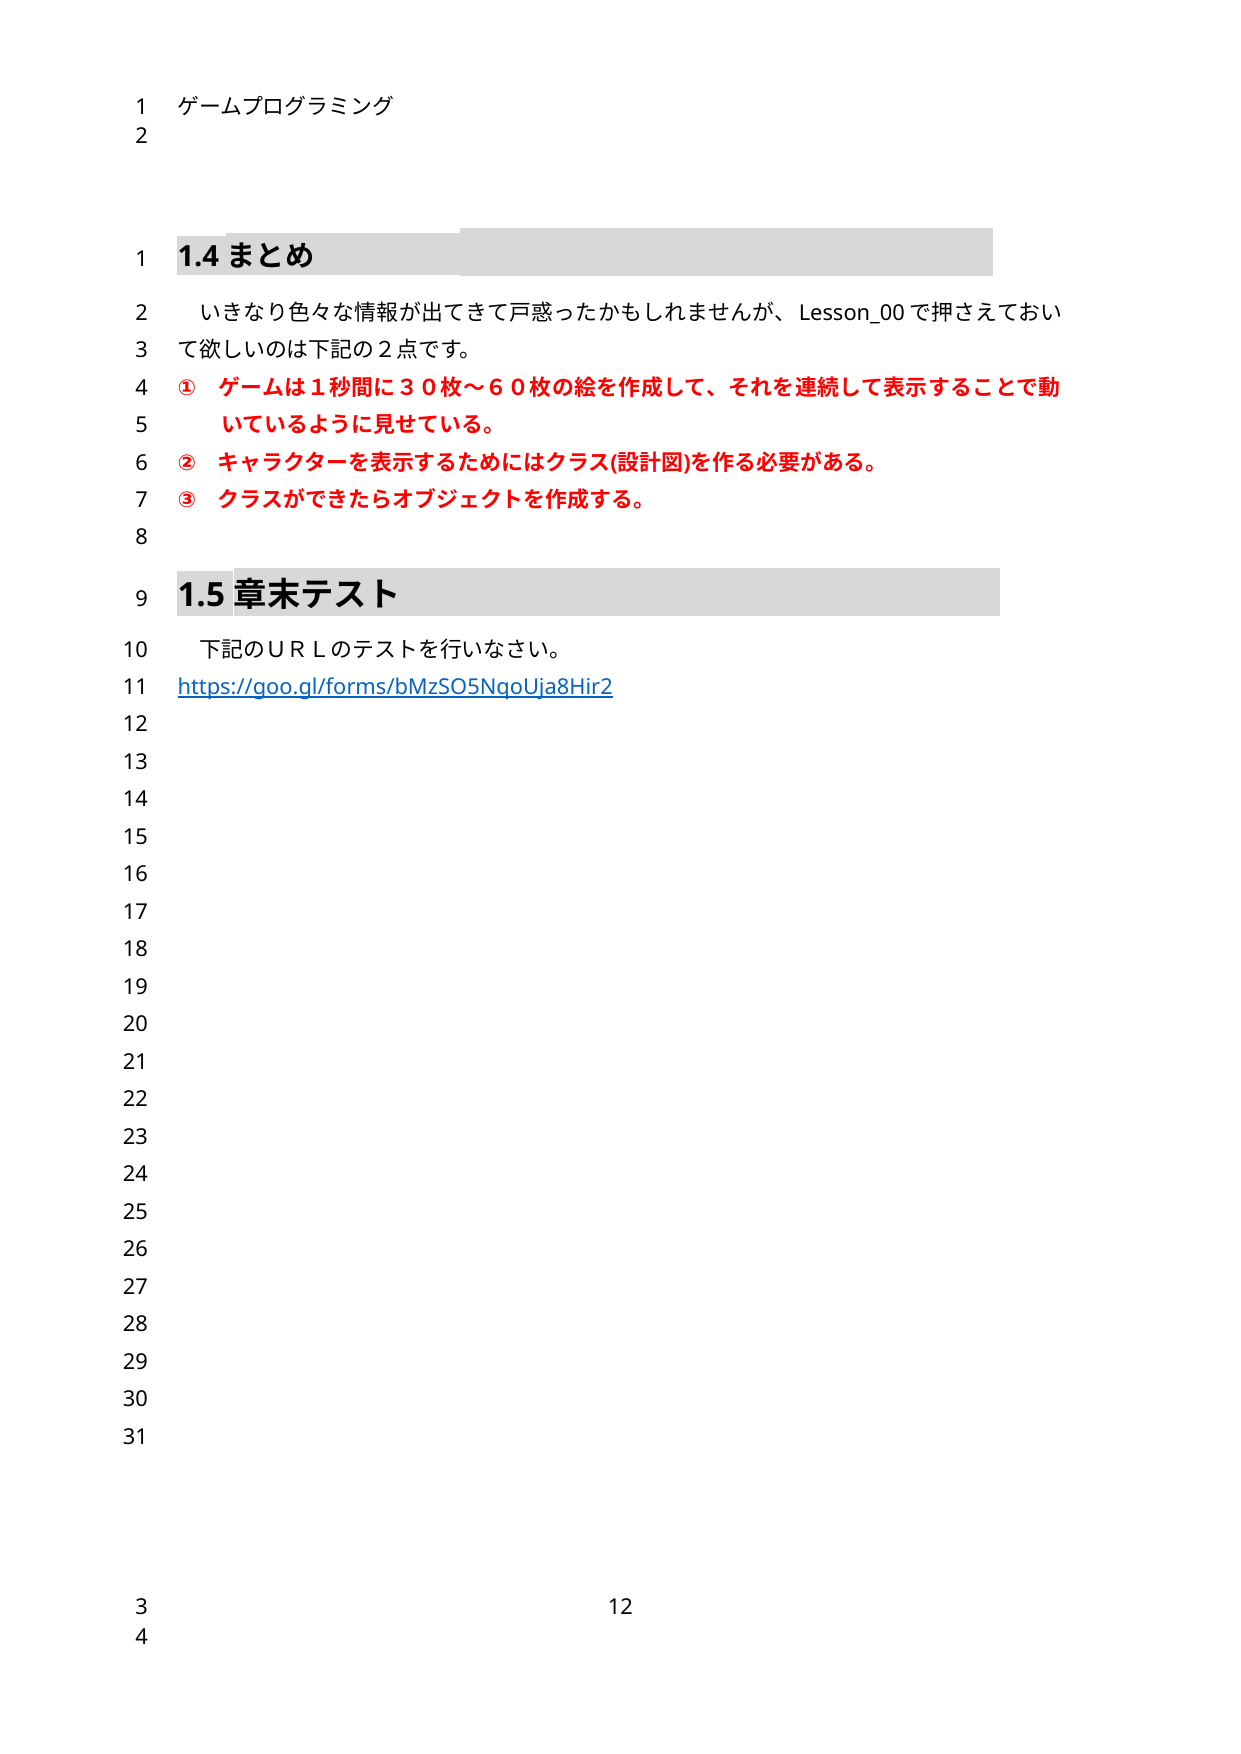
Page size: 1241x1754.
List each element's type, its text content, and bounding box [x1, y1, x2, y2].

text ① ゲームは１秒間に３０枚～６０枚の絵を作成して、それを連続して表示することで動いているように見せている。 [177, 367, 1063, 442]
text ③ クラスができたらオブジェクトを作成する。 [177, 479, 1063, 517]
text 下記のＵＲＬのテストを行いなさい。 [177, 629, 1063, 667]
subtitle 1.5 章末テスト [177, 554, 1063, 629]
subtitle 1.4 まとめ [177, 217, 1063, 292]
text https://goo.gl/forms/bMzSO5NqoUja8Hir2 [177, 667, 1063, 704]
text いきなり色々な情報が出てきて戸惑ったかもしれませんが、Lesson_00で押さえておいて欲しいのは下記の２点です。 [177, 292, 1063, 367]
text ② キャラクターを表示するためにはクラス(設計図)を作る必要がある。 [177, 442, 1063, 479]
